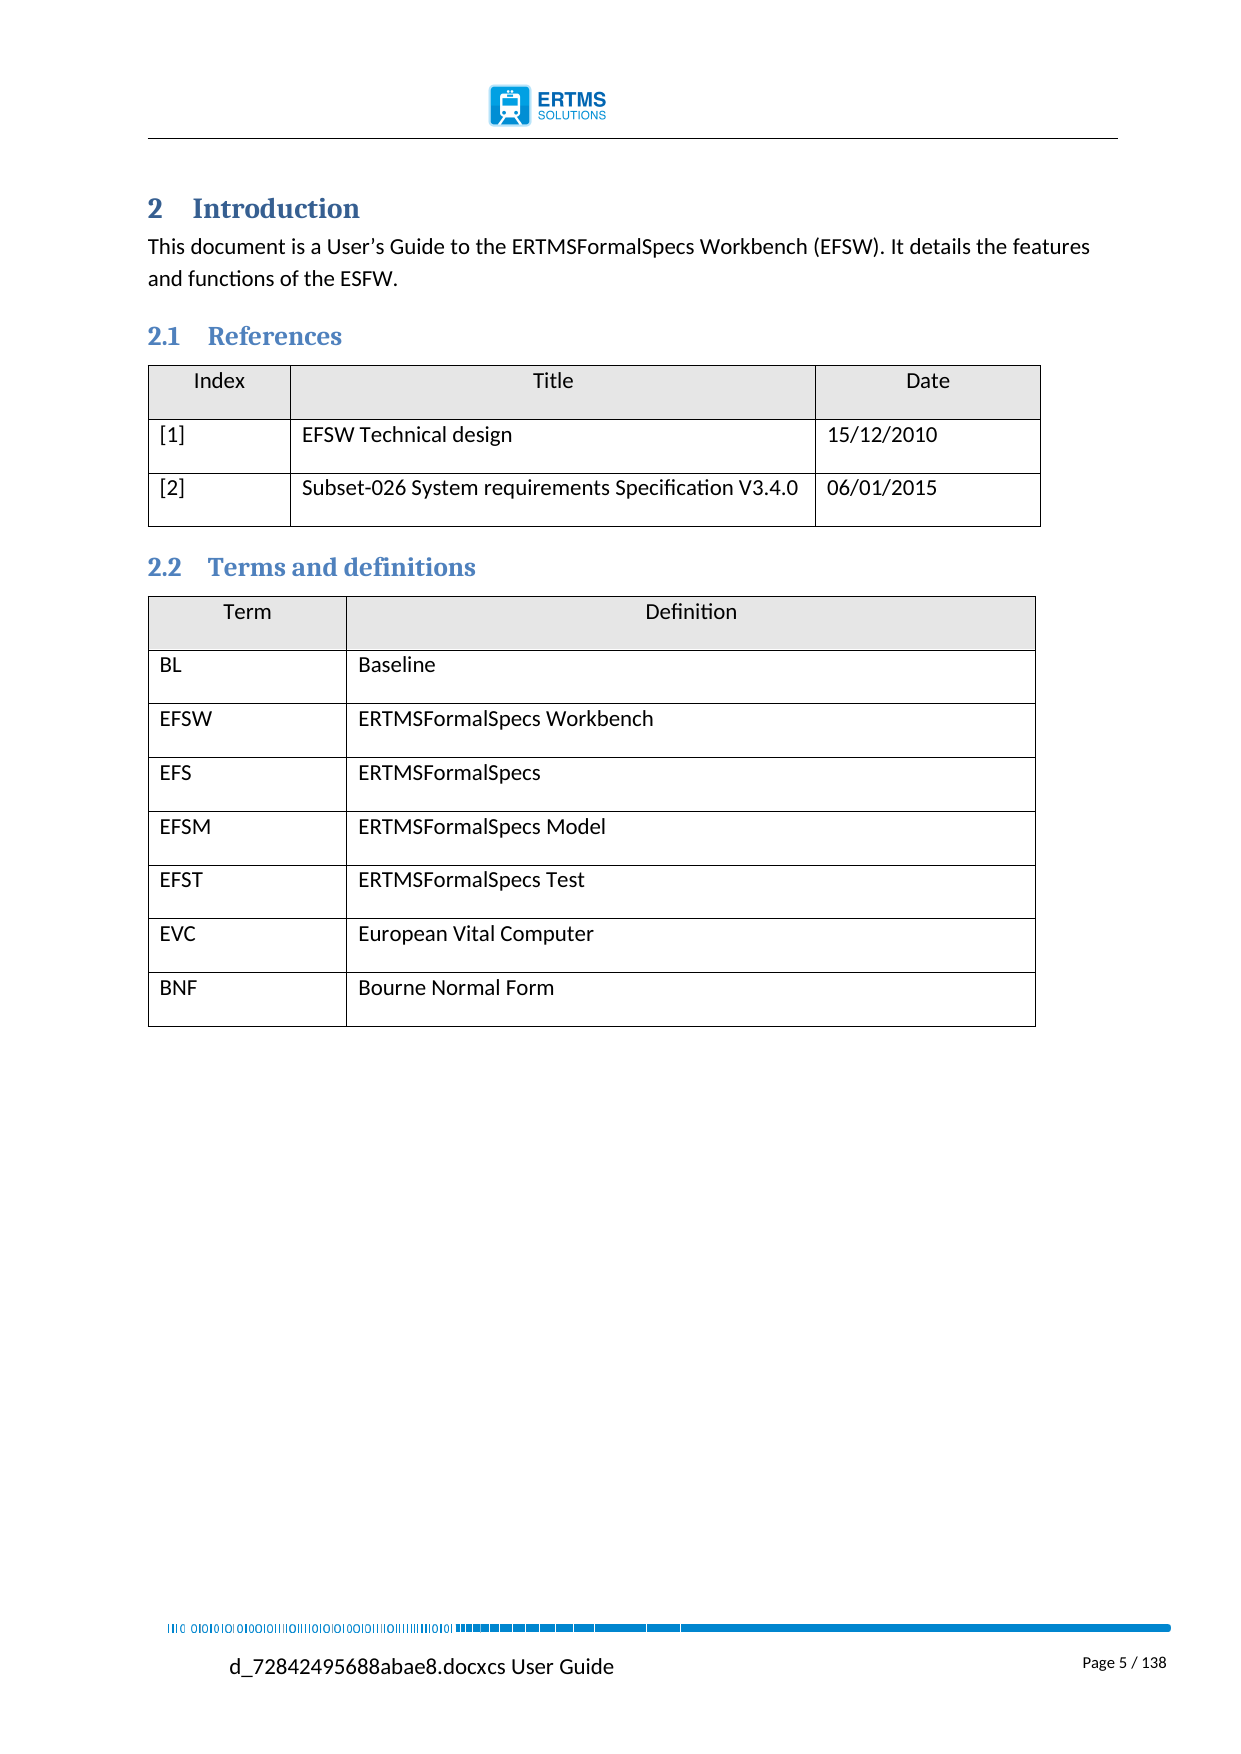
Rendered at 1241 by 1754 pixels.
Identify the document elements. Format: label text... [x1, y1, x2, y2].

table_cell EFSW Technical design [291, 420, 815, 472]
table_cell ERTMSFormalSpecs [347, 758, 1035, 811]
table_cell 15/12/2010 [816, 420, 1040, 472]
table_cell EFS [149, 758, 346, 811]
text This document is a User’s Guide to the ERTMSFormalSpecs Workbench (EFSW). It details the features and functions of the ESFW. [148, 232, 1093, 292]
table_cell EFSW [149, 704, 346, 757]
table_cell ERTMSFormalSpecs Workbench [347, 704, 1035, 757]
table_header Date [816, 366, 1040, 419]
table_cell EFST [149, 866, 346, 918]
table_header Title [291, 366, 815, 419]
table_cell EFSM [149, 812, 346, 864]
table_header Definition [347, 597, 1035, 649]
table_cell European Vital Computer [347, 919, 1035, 972]
table_cell Subset-026 System requirements Specification V3.4.0 [291, 474, 815, 526]
table_cell Baseline [347, 651, 1035, 703]
table_cell ERTMSFormalSpecs Model [347, 812, 1035, 864]
subtitle References [148, 321, 1093, 352]
table_header Index [149, 366, 290, 419]
table_cell [1] [149, 420, 290, 472]
picture [477, 73, 617, 138]
subtitle Terms and definitions [148, 552, 1093, 583]
subtitle Introduction [148, 192, 1093, 226]
table_cell 06/01/2015 [816, 474, 1040, 526]
table_cell [2] [149, 474, 290, 526]
table_cell BL [149, 651, 346, 703]
table_cell Bourne Normal Form [347, 973, 1035, 1026]
picture [167, 1624, 1171, 1633]
table_cell BNF [149, 973, 346, 1026]
table_cell ERTMSFormalSpecs Test [347, 866, 1035, 918]
table_cell EVC [149, 919, 346, 972]
table_header Term [149, 597, 346, 649]
